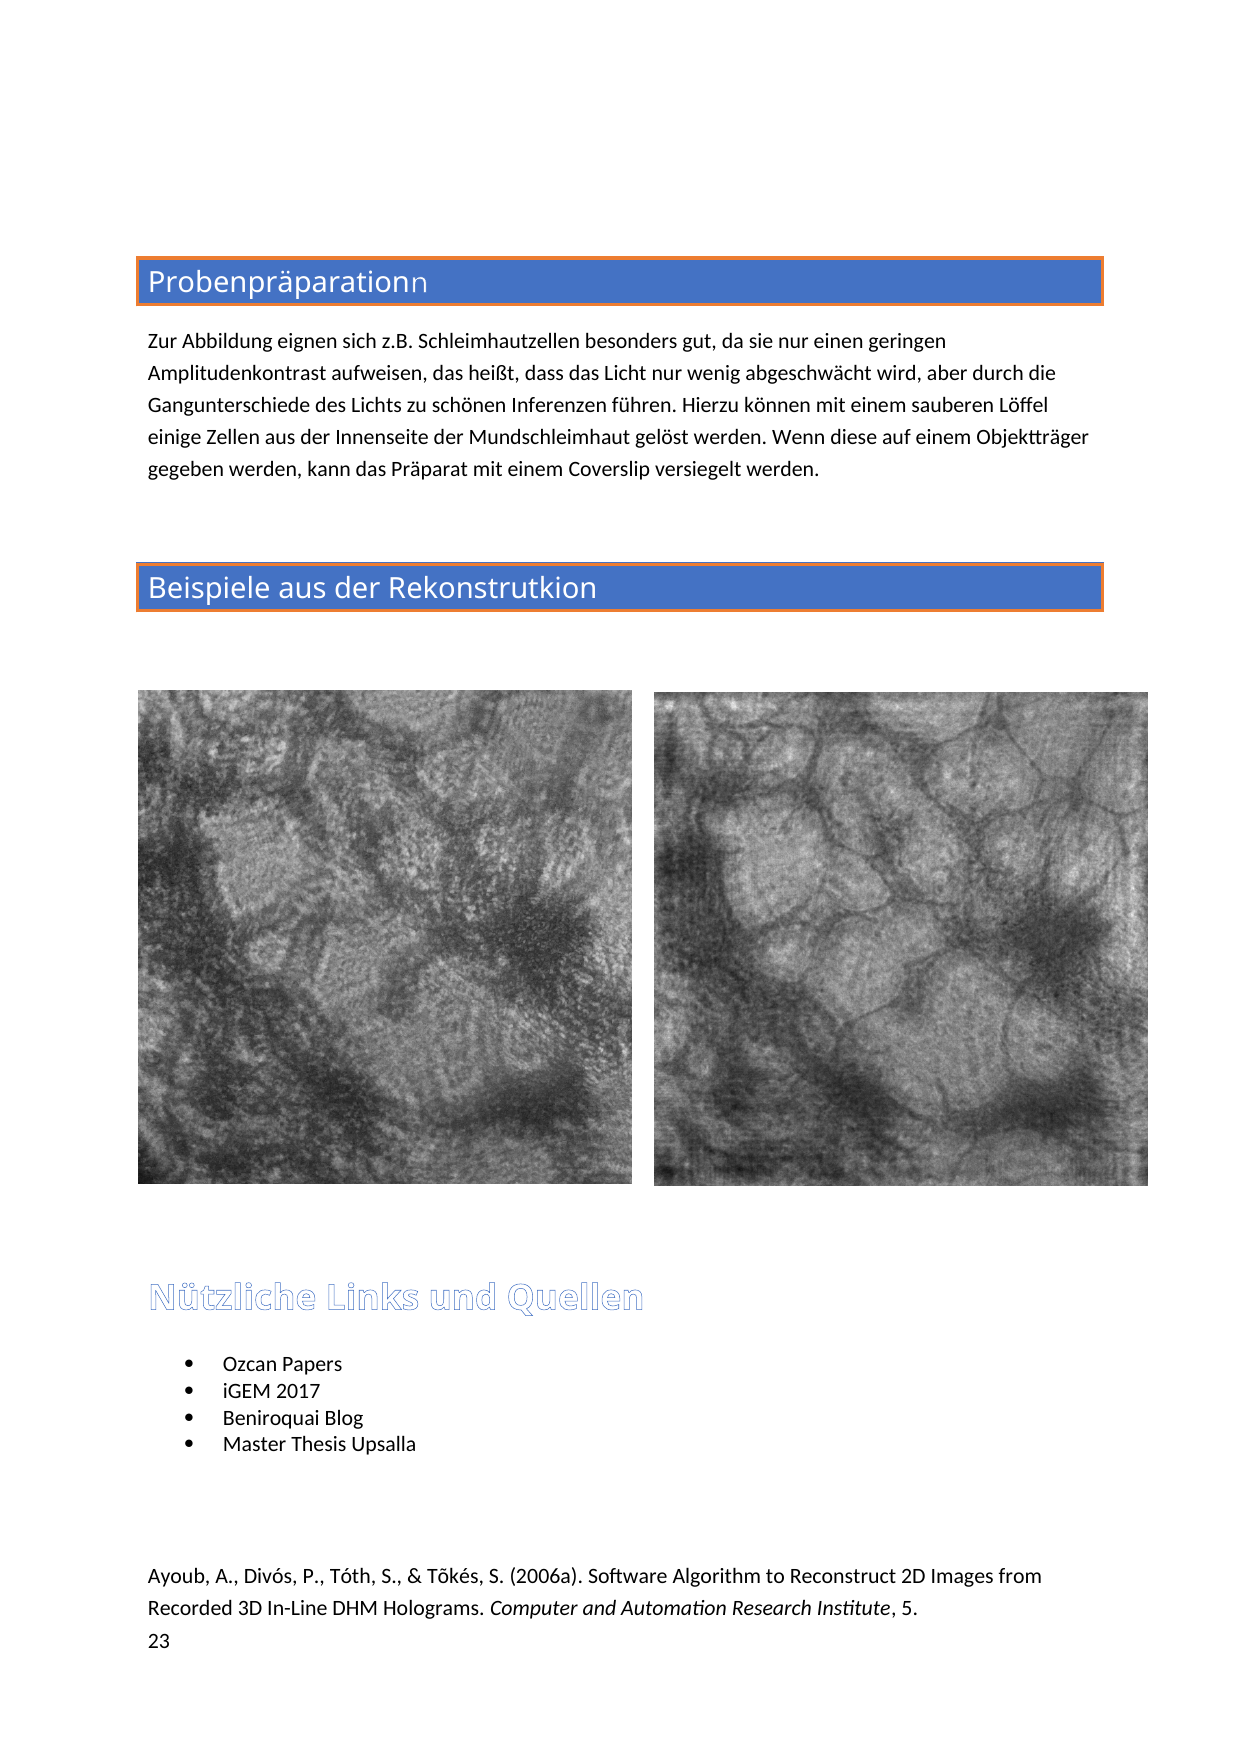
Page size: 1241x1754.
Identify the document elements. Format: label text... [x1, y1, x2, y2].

text Nützliche Links und Quellen [148, 1272, 1093, 1320]
picture [654, 692, 1148, 1186]
list Ozcan Papers [185, 1350, 1093, 1377]
list Beniroquai Blog [185, 1404, 1093, 1430]
text Ayoub, A., Divós, P., Tóth, S., & Tõkés, S. (2006a). Software Algorithm to Reconstruct 2D Images from Recorded 3D In-Line DHM Holograms. Computer and Automation Research Institute, 5. [148, 1563, 1093, 1621]
subtitle Beispiele aus der Rekonstrutkion [139, 566, 1101, 609]
subtitle Probenpräparationn [139, 260, 1101, 303]
list Master Thesis Upsalla [185, 1430, 1093, 1457]
picture [138, 690, 632, 1184]
text Zur Abbildung eignen sich z.B. Schleimhautzellen besonders gut, da sie nur einen geringen Amplitudenkontrast aufweisen, das heißt, dass das Licht nur wenig abgeschwächt wird, aber durch die Gangunterschiede des Lichts zu schönen Inferenzen führen. Hierzu können mit einem sauberen Löffel einige Zellen aus der Innenseite der Mundschleimhaut gelöst werden. Wenn diese auf einem Objektträger gegeben werden, kann das Präparat mit einem Coverslip versiegelt werden. [148, 327, 1093, 482]
list iGEM 2017 [185, 1377, 1093, 1404]
